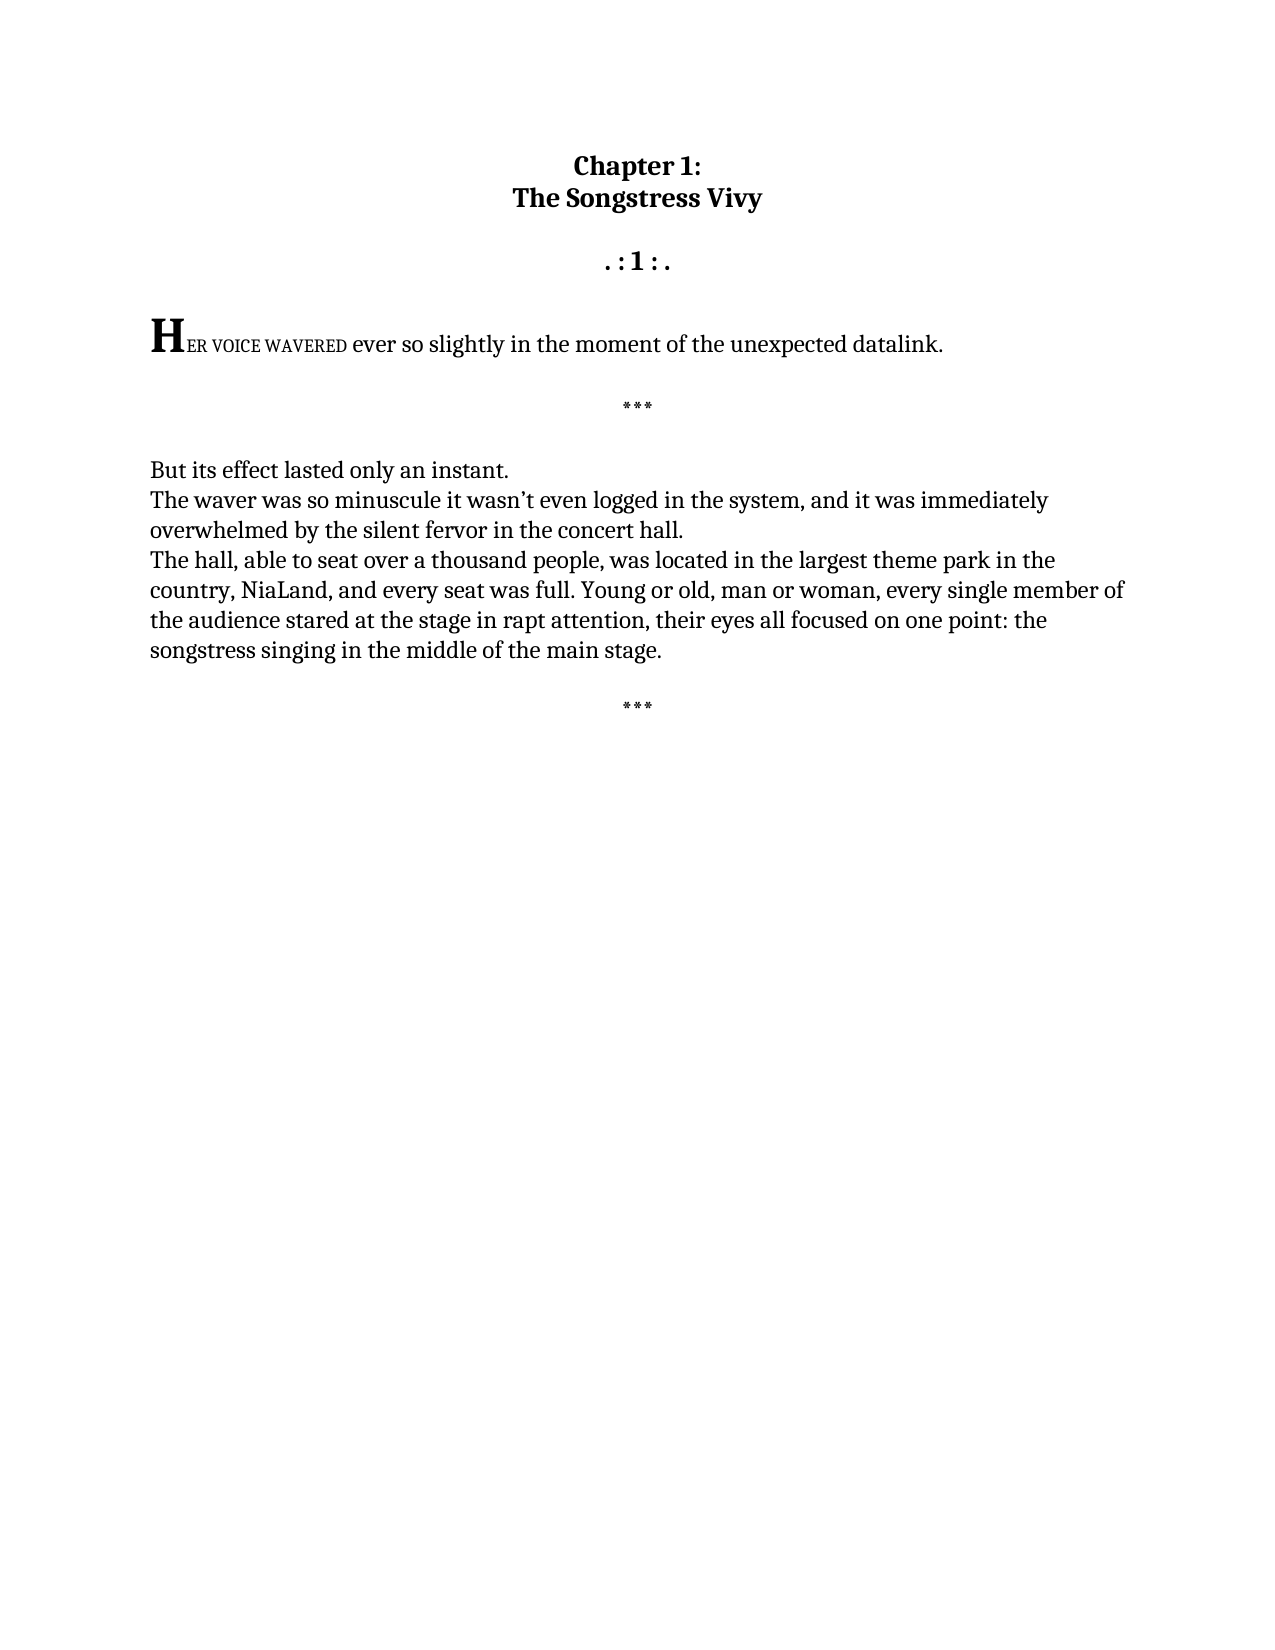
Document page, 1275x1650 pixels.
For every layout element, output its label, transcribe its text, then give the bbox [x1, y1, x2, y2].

text *** [150, 395, 1125, 425]
text But its effect lasted only an instant. [150, 455, 1125, 485]
text *** [150, 695, 1125, 725]
text Chapter 1: The Songstress Vivy [150, 150, 1125, 215]
text . : 1 : . [150, 245, 1125, 277]
text The waver was so minuscule it wasn’t even logged in the system, and it was immediately overwhelmed by the silent fervor in the concert hall. [150, 485, 1125, 545]
text The hall, able to seat over a thousand people, was located in the largest theme park in the country, NiaLand, and every seat was full. Young or old, man or woman, every single member of the audience stared at the stage in rapt attention, their eyes all focused on one point: the songstress singing in the middle of the main stage. [150, 545, 1125, 665]
text HER VOICE WAVERED ever so slightly in the moment of the unexpected datalink. [150, 307, 1125, 365]
